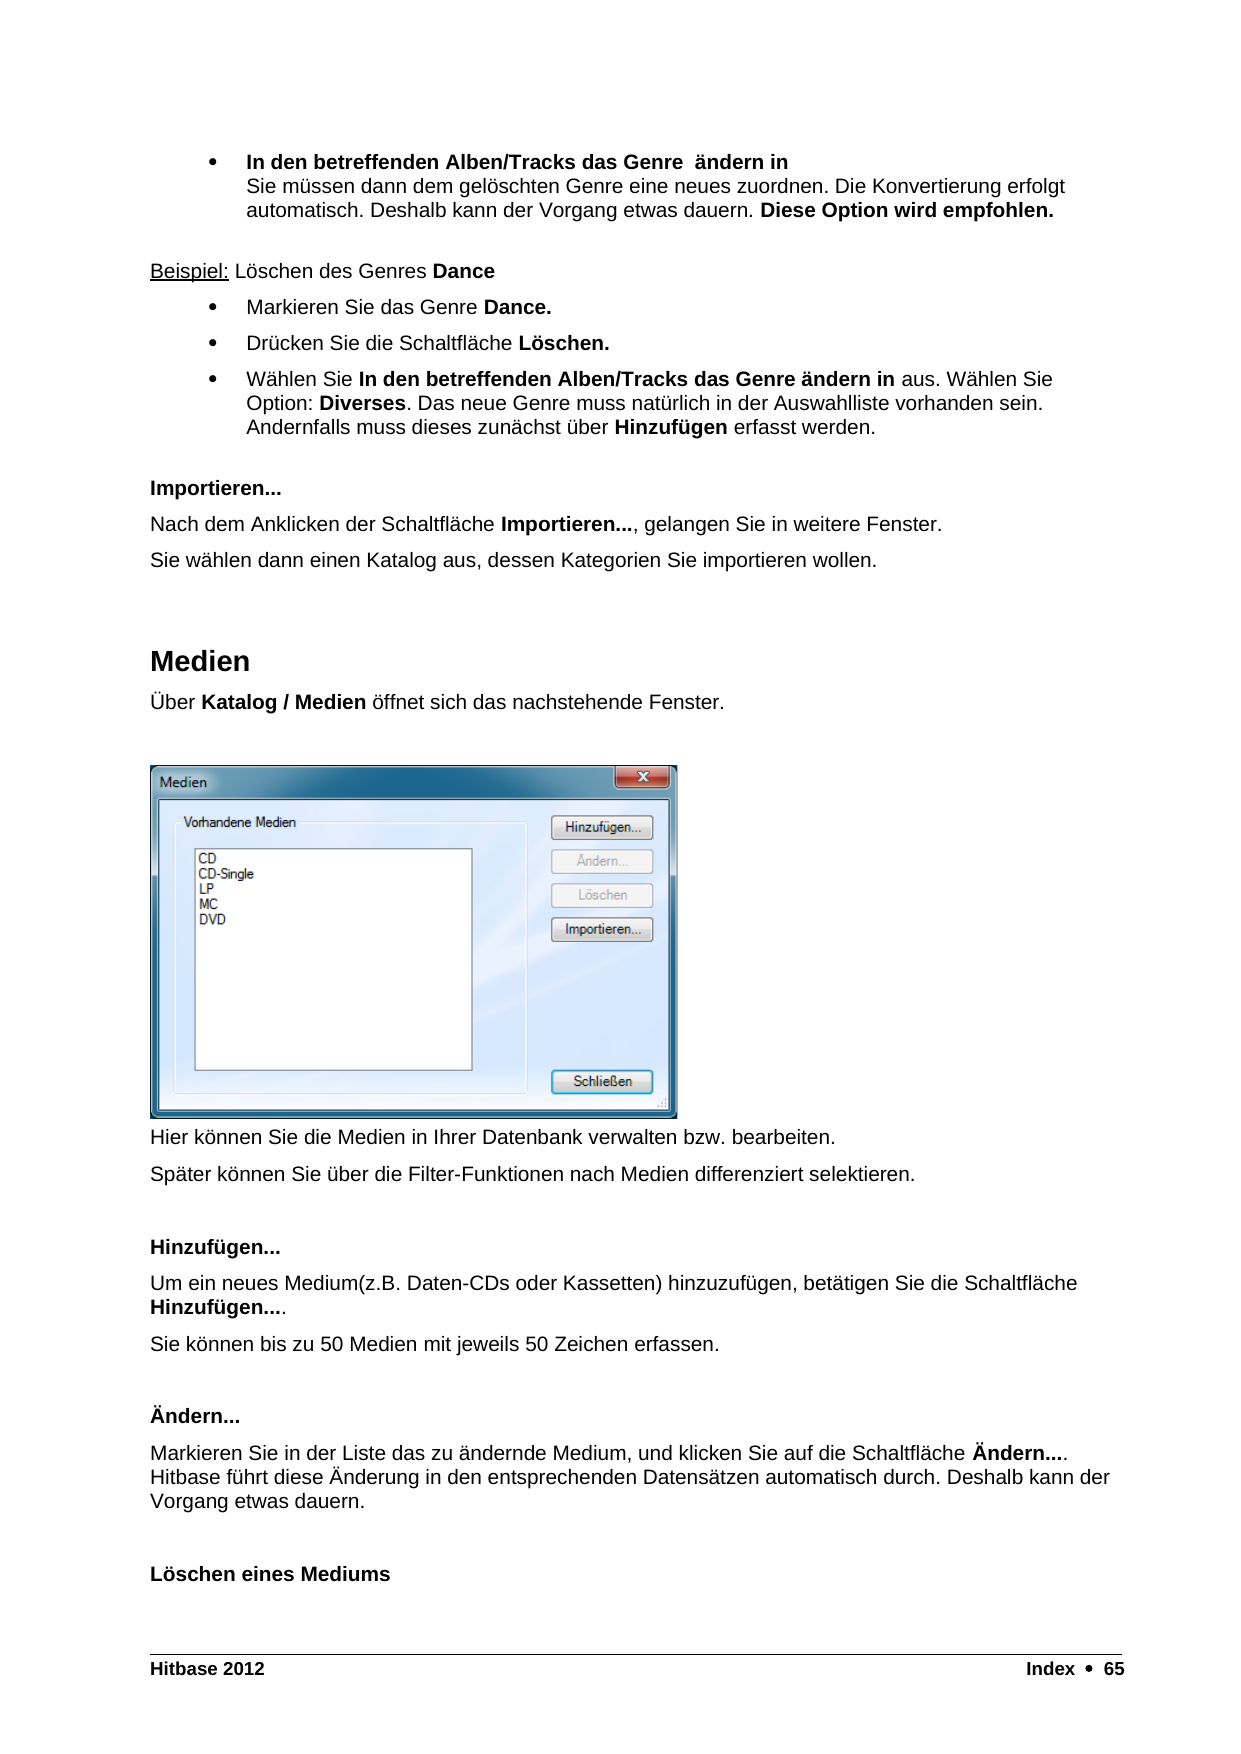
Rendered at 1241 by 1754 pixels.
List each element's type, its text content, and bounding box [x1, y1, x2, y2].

text Später können Sie über die Filter-Funktionen nach Medien differenziert selektieren. [150, 1162, 1122, 1186]
text Sie wählen dann einen Katalog aus, dessen Kategorien Sie importieren wollen. [150, 548, 1122, 572]
text Sie können bis zu 50 Medien mit jeweils 50 Zeichen erfassen. [150, 1331, 1122, 1355]
text Importieren... [150, 475, 1122, 499]
text Hinzufügen... [150, 1234, 1122, 1258]
text In den betreffenden Alben/Tracks das Genre ändern in Sie müssen dann dem gelöschten Genre eine neues zuordnen. Die Konvertierung erfolgt automatisch. Deshalb kann der Vorgang etwas dauern. Diese Option wird empfohlen. [209, 150, 1122, 222]
text Markieren Sie das Genre Dance. [209, 295, 1122, 319]
text Drücken Sie die Schaltfläche Löschen. [209, 331, 1122, 355]
text Über Katalog / Medien öffnet sich das nachstehende Fenster. [150, 690, 1122, 714]
text Beispiel: Löschen des Genres Dance [150, 258, 1122, 282]
subtitle Medien [150, 644, 1122, 678]
text Hier können Sie die Medien in Ihrer Datenbank verwalten bzw. bearbeiten. [150, 1125, 1122, 1149]
text Löschen eines Mediums [150, 1562, 1122, 1586]
picture [150, 765, 678, 1119]
text Ändern... [150, 1404, 1122, 1428]
text Nach dem Anklicken der Schaltfläche Importieren..., gelangen Sie in weitere Fenster. [150, 512, 1122, 536]
text Wählen Sie In den betreffenden Alben/Tracks das Genre ändern in aus. Wählen Sie Option: Diverses. Das neue Genre muss natürlich in der Auswahlliste vorhanden sein. Andernfalls muss dieses zunächst über Hinzufügen erfasst werden. [209, 367, 1122, 439]
text Markieren Sie in der Liste das zu ändernde Medium, und klicken Sie auf die Schaltfläche Ändern.... Hitbase führt diese Änderung in den entsprechenden Datensätzen automatisch durch. Deshalb kann der Vorgang etwas dauern. [150, 1441, 1122, 1513]
text Um ein neues Medium(z.B. Daten-CDs oder Kassetten) hinzuzufügen, betätigen Sie die Schaltfläche Hinzufügen.... [150, 1271, 1122, 1319]
